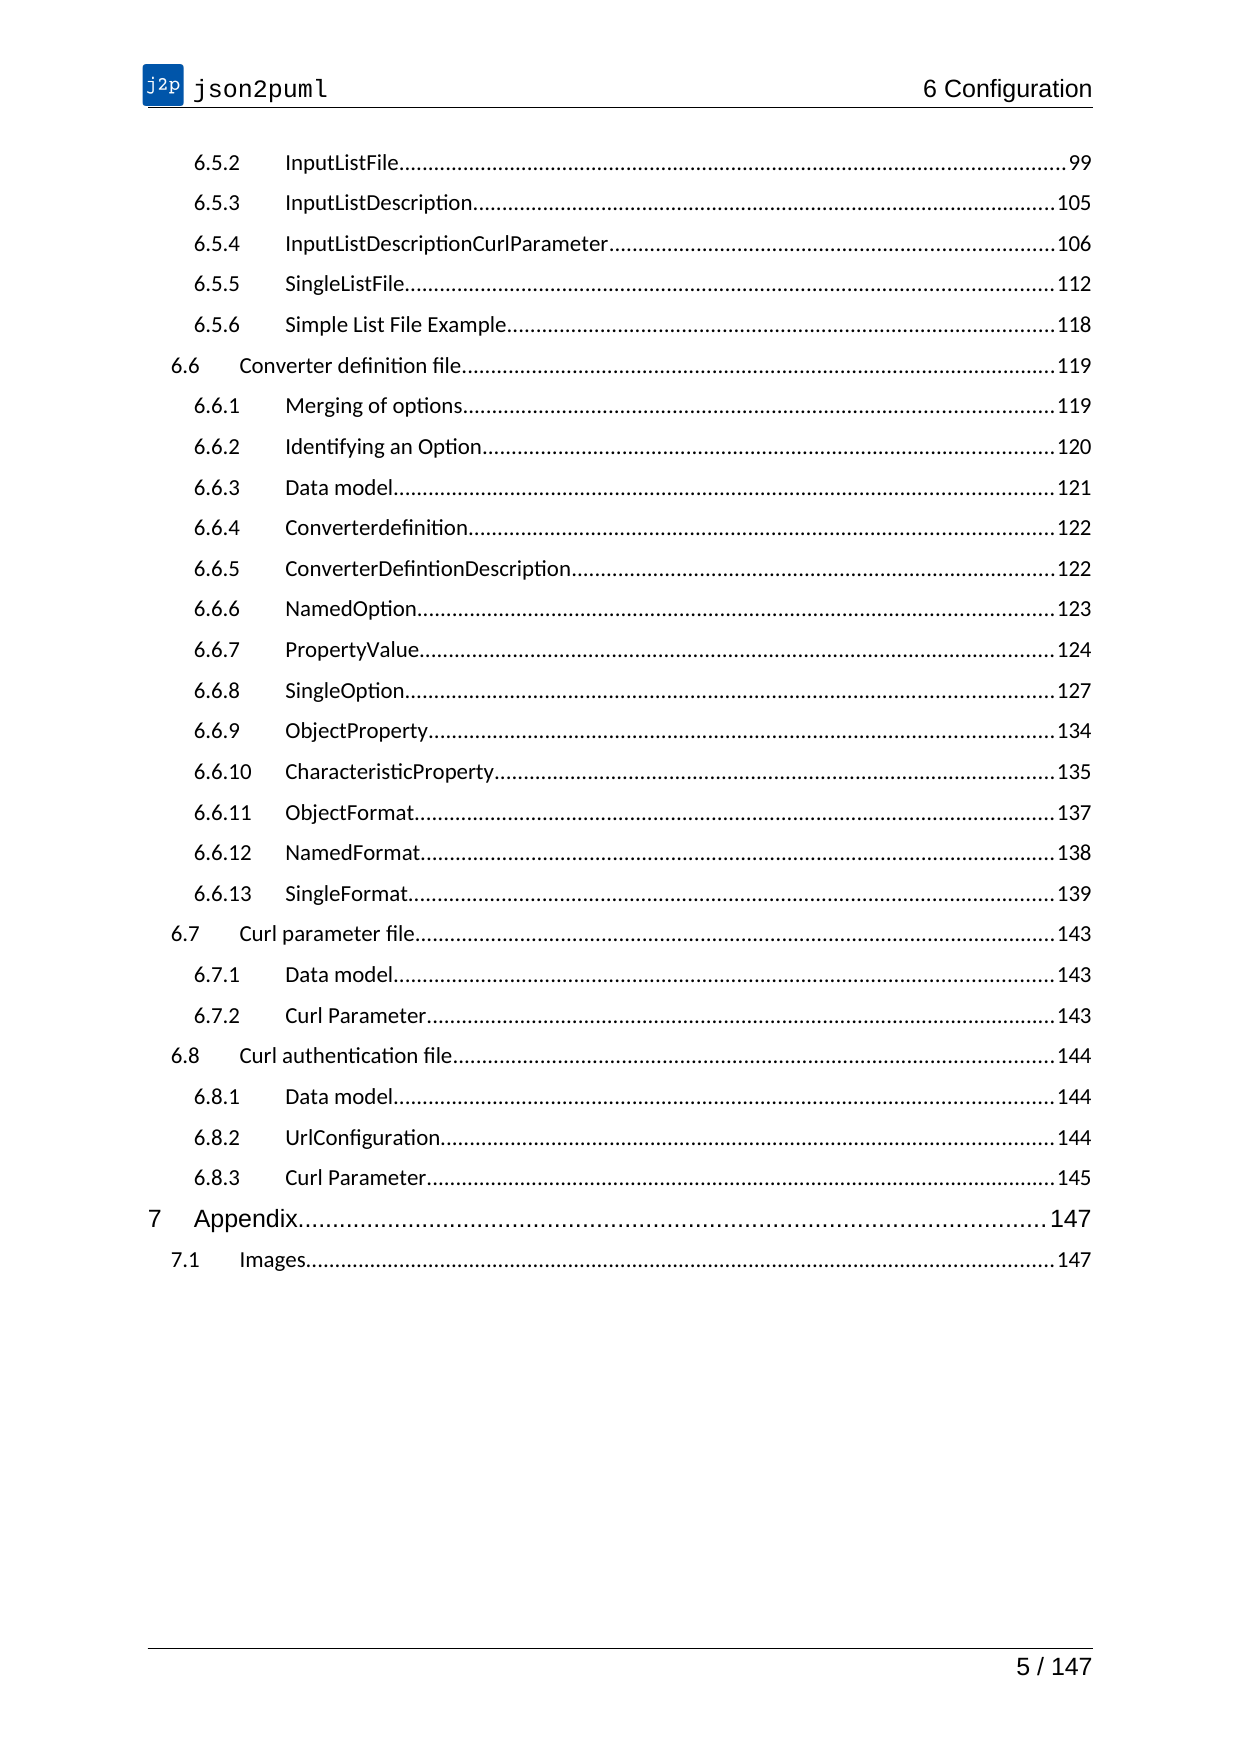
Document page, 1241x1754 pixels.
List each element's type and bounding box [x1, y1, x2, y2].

picture [142, 64, 184, 106]
